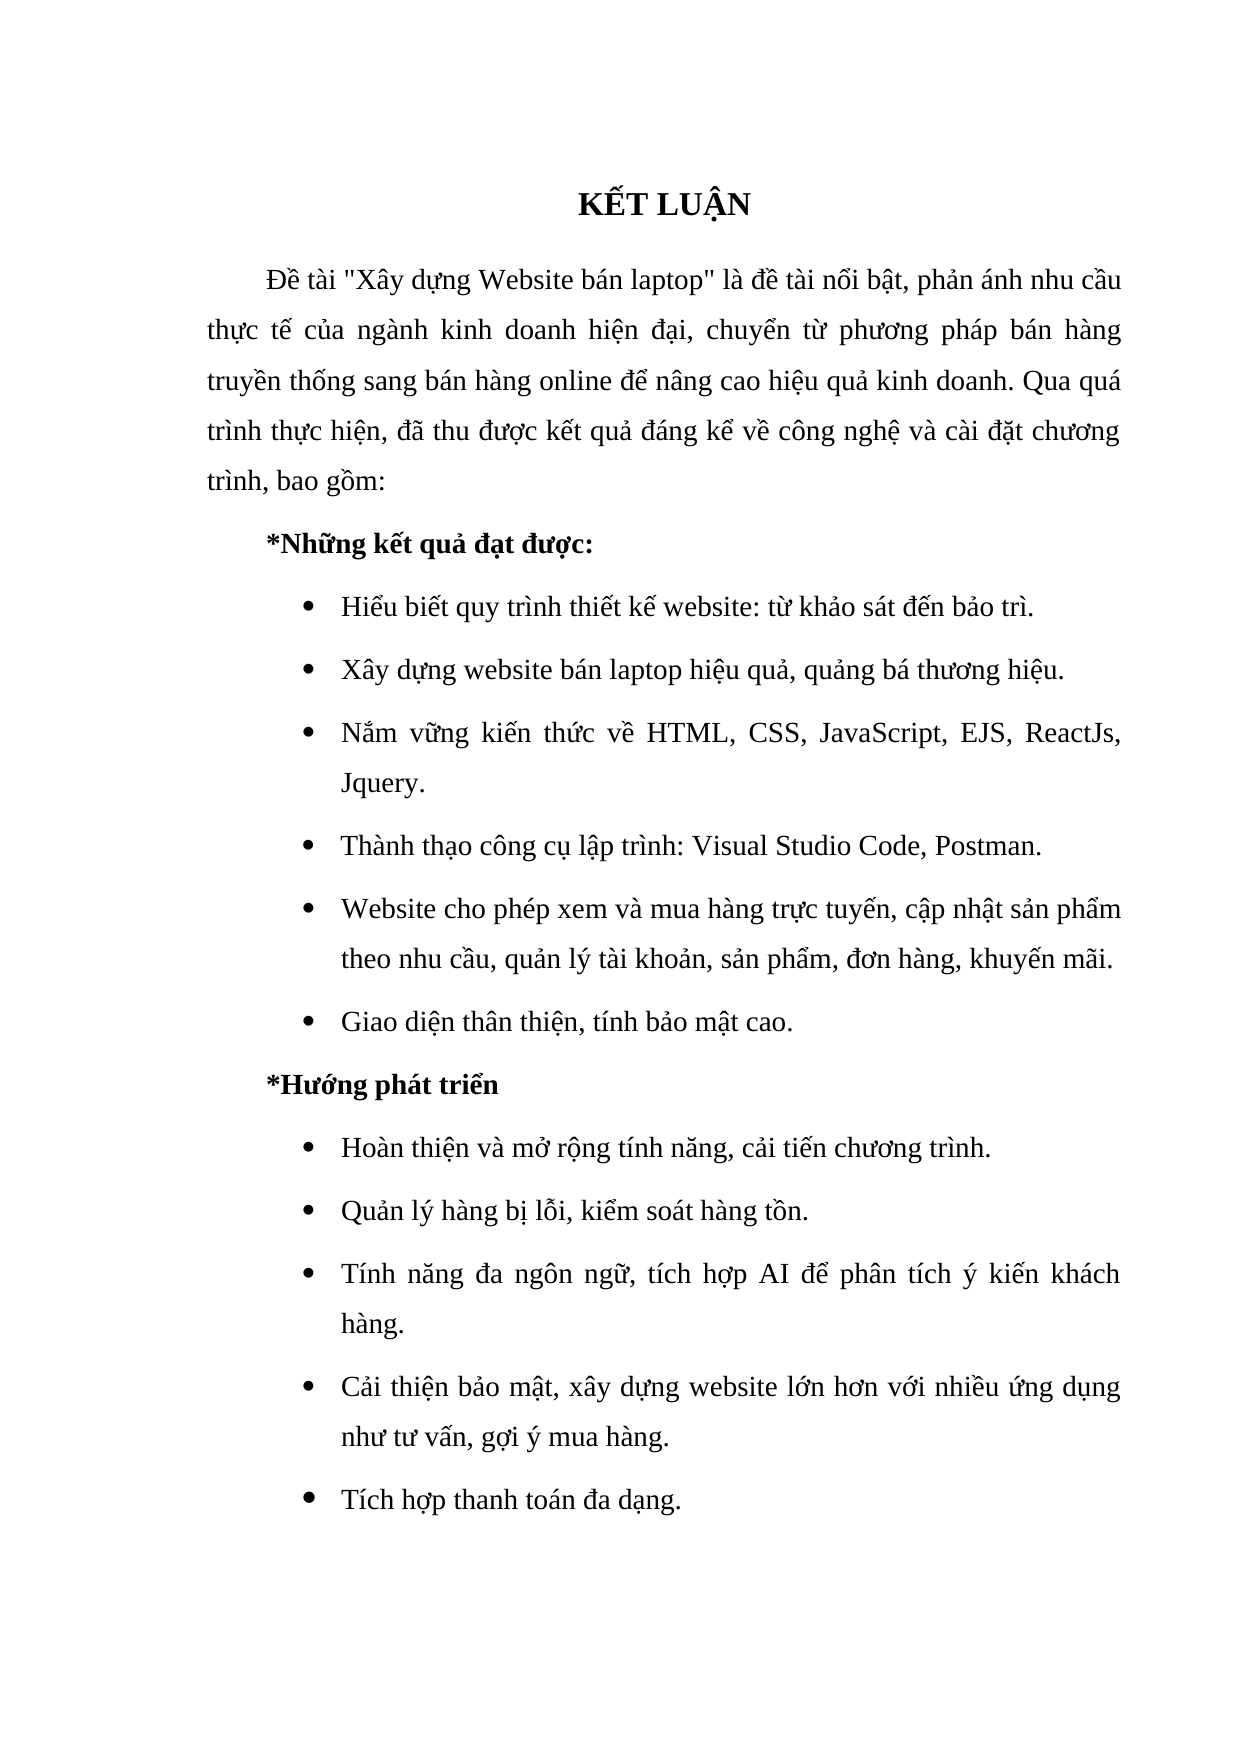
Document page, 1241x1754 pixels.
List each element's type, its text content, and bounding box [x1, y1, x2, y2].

list Tính năng đa ngôn ngữ, tích hợp AI để phân tích ý kiến khách hàng. [303, 1256, 1122, 1340]
list Hoàn thiện và mở rộng tính năng, cải tiến chương trình. [303, 1130, 1122, 1163]
list Quản lý hàng bị lỗi, kiểm soát hàng tồn. [303, 1193, 1122, 1226]
list Nắm vững kiến thức về HTML, CSS, JavaScript, EJS, ReactJs, Jquery. [303, 715, 1122, 799]
list Website cho phép xem và mua hàng trực tuyến, cập nhật sản phẩm theo nhu cầu, quản lý tài khoản, sản phẩm, đơn hàng, khuyến mãi. [303, 891, 1122, 975]
list Thành thạo công cụ lập trình: Visual Studio Code, Postman. [303, 828, 1122, 862]
text *Những kết quả đạt được: [207, 526, 1122, 560]
list Tích hợp thanh toán đa dạng. [303, 1482, 1122, 1517]
list Hiểu biết quy trình thiết kế website: từ khảo sát đến bảo trì. [303, 589, 1122, 623]
list Xây dựng website bán laptop hiệu quả, quảng bá thương hiệu. [303, 652, 1122, 686]
text Đề tài "Xây dựng Website bán laptop" là đề tài nổi bật, phản ánh nhu cầu thực tế của ngành kinh doanh hiện đại, chuyển từ phương pháp bán hàng truyền thống sang bán hàng online để nâng cao hiệu quả kinh doanh. Qua quá trình thực hiện, đã thu được kết quả đáng kể về công nghệ và cài đặt chương trình, bao gồm: [207, 262, 1122, 497]
list Giao diện thân thiện, tính bảo mật cao. [303, 1004, 1122, 1038]
text KẾT LUẬN [207, 184, 1122, 222]
text *Hướng phát triển [207, 1067, 1122, 1101]
list Cải thiện bảo mật, xây dựng website lớn hơn với nhiều ứng dụng như tư vấn, gợi ý mua hàng. [303, 1369, 1122, 1453]
